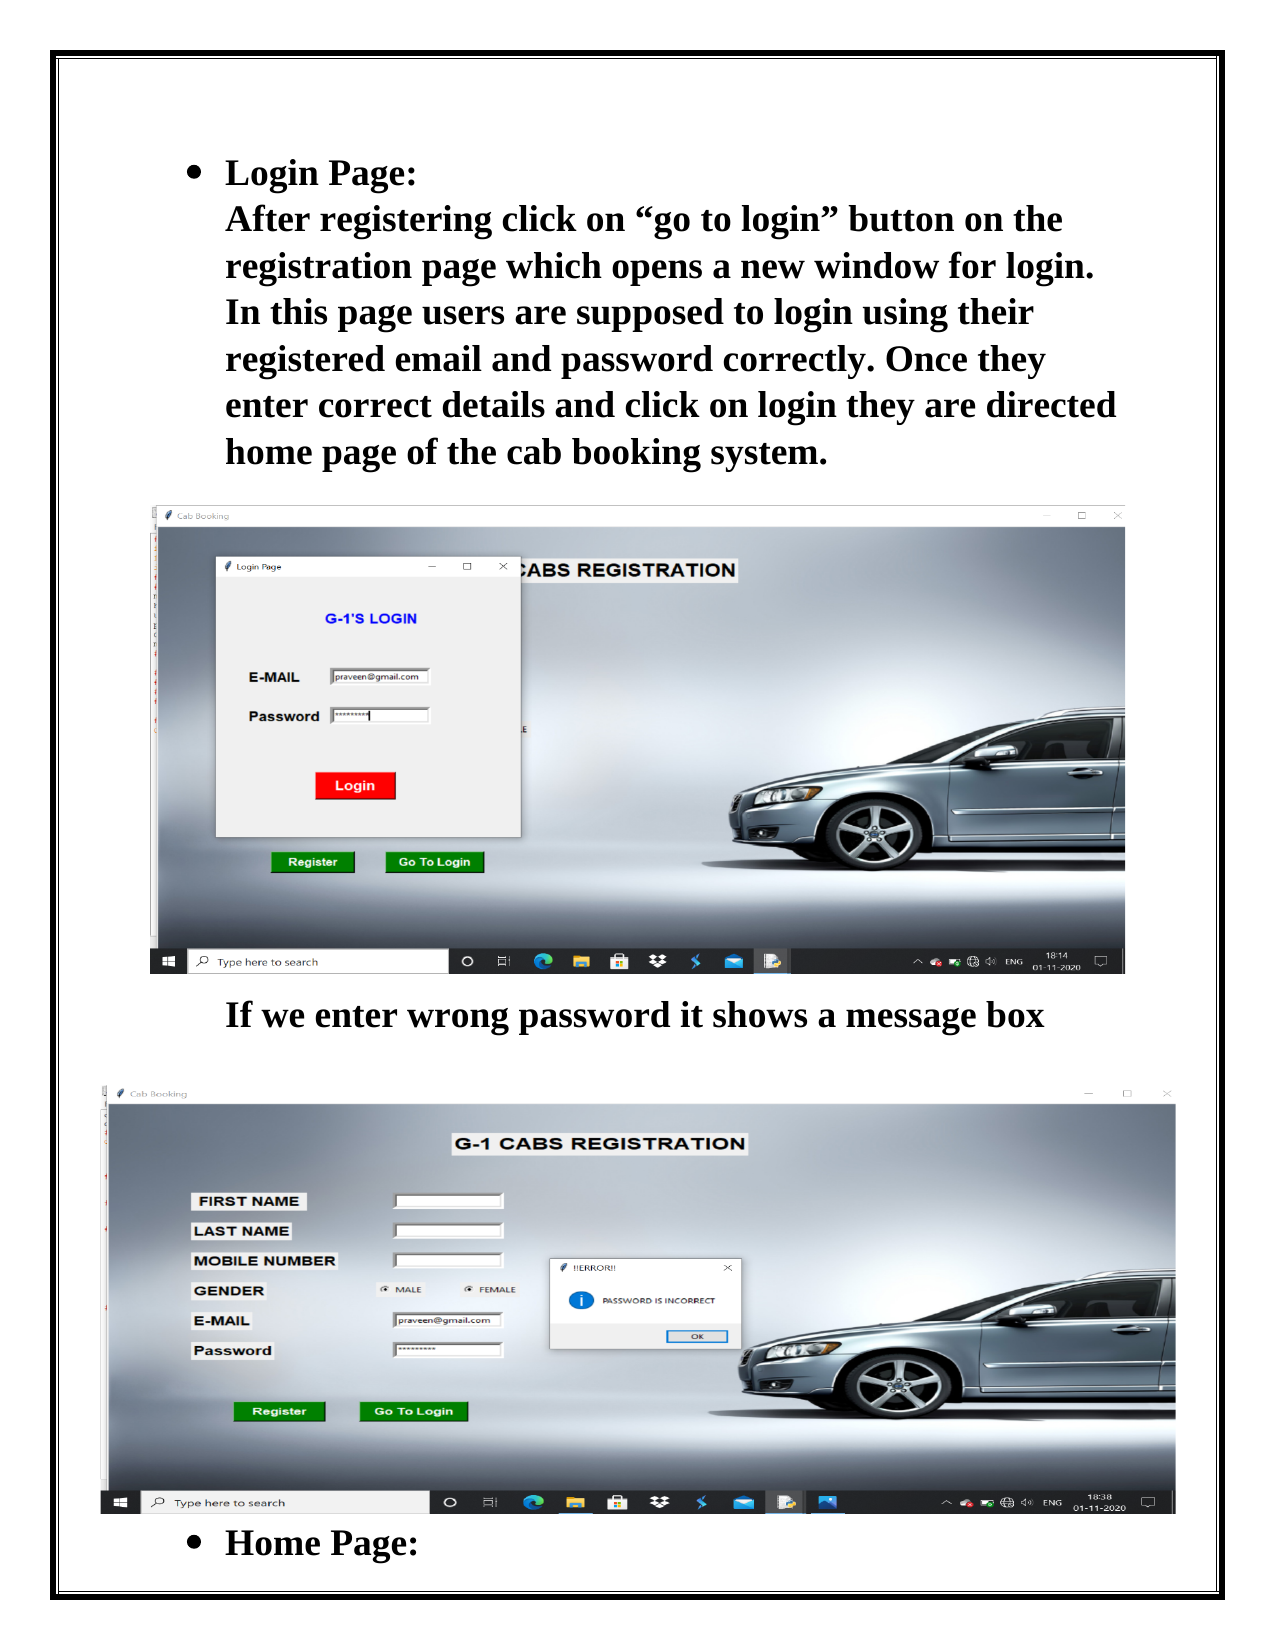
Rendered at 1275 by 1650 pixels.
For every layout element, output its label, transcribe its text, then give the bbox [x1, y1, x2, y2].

list Login Page: [187, 150, 1125, 193]
list After registering click on “go to login” button on the registration page which opens a new window for login. [225, 197, 1125, 286]
list In this page users are supposed to login using their registered email and password correctly. Once they enter correct details and click on login they are directed home page of the cab booking system. [225, 290, 1125, 472]
list If we enter wrong password it shows a message box [225, 992, 1125, 1035]
list Home Page: [187, 1514, 1125, 1563]
picture [100, 1085, 1176, 1514]
picture [150, 505, 1125, 974]
